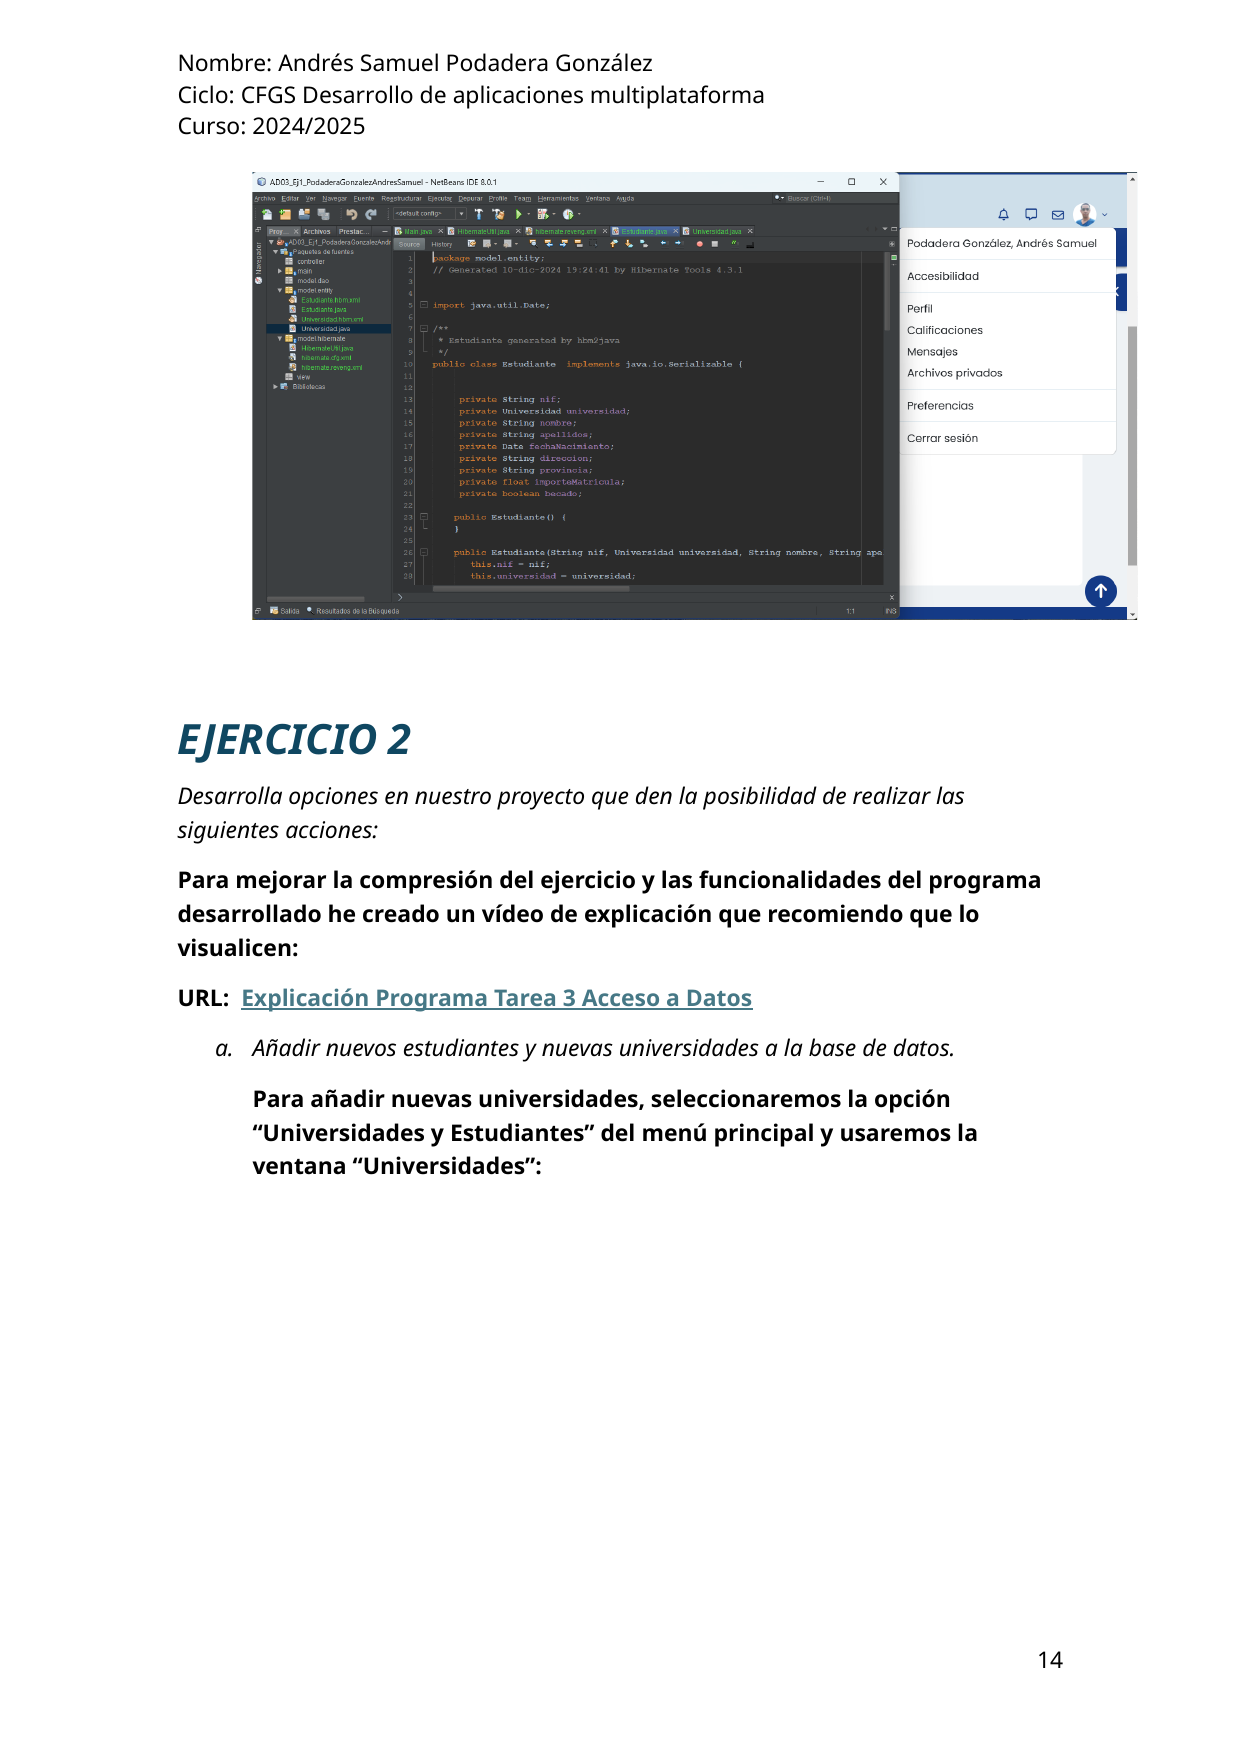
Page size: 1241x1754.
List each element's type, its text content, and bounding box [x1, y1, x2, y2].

picture [252, 172, 1138, 620]
list Añadir nuevos estudiantes y nuevas universidades a la base de datos. [215, 1032, 1063, 1063]
subtitle EJERCICIO 2 [177, 710, 1063, 767]
text Desarrolla opciones en nuestro proyecto que den la posibilidad de realizar las siguientes acciones: [177, 780, 1063, 845]
text URL: Explicación Programa Tarea 3 Acceso a Datos [177, 982, 1063, 1013]
text Para mejorar la compresión del ejercicio y las funcionalidades del programa desarrollado he creado un vídeo de explicación que recomiendo que lo visualicen: [177, 864, 1063, 963]
text Para añadir nuevas universidades, seleccionaremos la opción “Universidades y Estudiantes” del menú principal y usaremos la ventana “Universidades”: [252, 1083, 1063, 1181]
